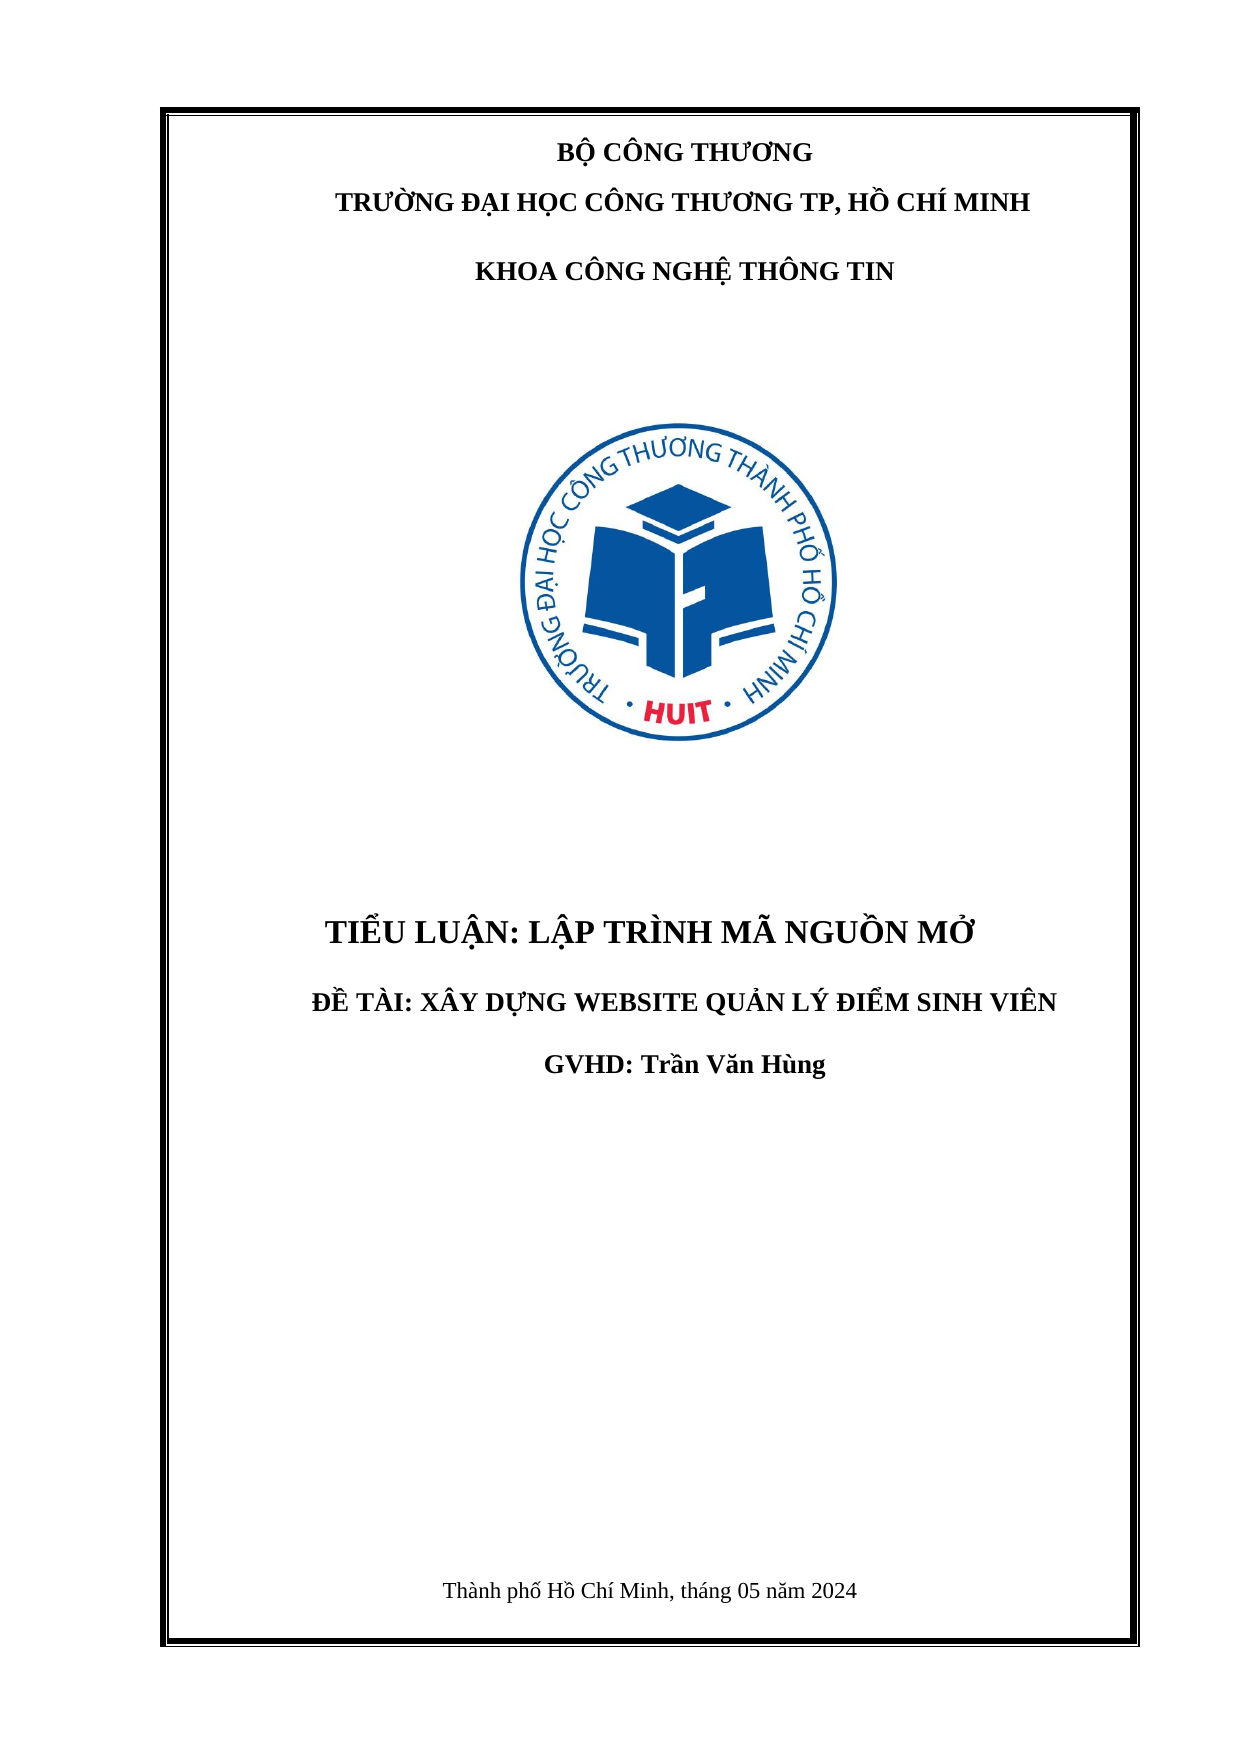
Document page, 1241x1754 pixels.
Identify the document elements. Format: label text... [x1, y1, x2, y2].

text KHOA CÔNG NGHỆ THÔNG TIN [271, 255, 1098, 286]
text TIỂU LUẬN: LẬP TRÌNH MÃ NGUỒN MỞ [177, 912, 1122, 950]
text ĐỀ TÀI: XÂY DỰNG WEBSITE QUẢN LÝ ĐIỂM SINH VIÊN [271, 986, 1098, 1017]
text Thành phố Hồ Chí Minh, tháng 05 năm 2024 [177, 1578, 1122, 1604]
text GVHD: Trần Văn Hùng [271, 1048, 1098, 1079]
text TRƯỜNG ĐẠI HỌC CÔNG THƯƠNG TP, HỒ CHÍ MINH [271, 186, 1098, 217]
subtitle BỘ CÔNG THƯƠNG [271, 136, 1098, 167]
picture [516, 420, 840, 745]
